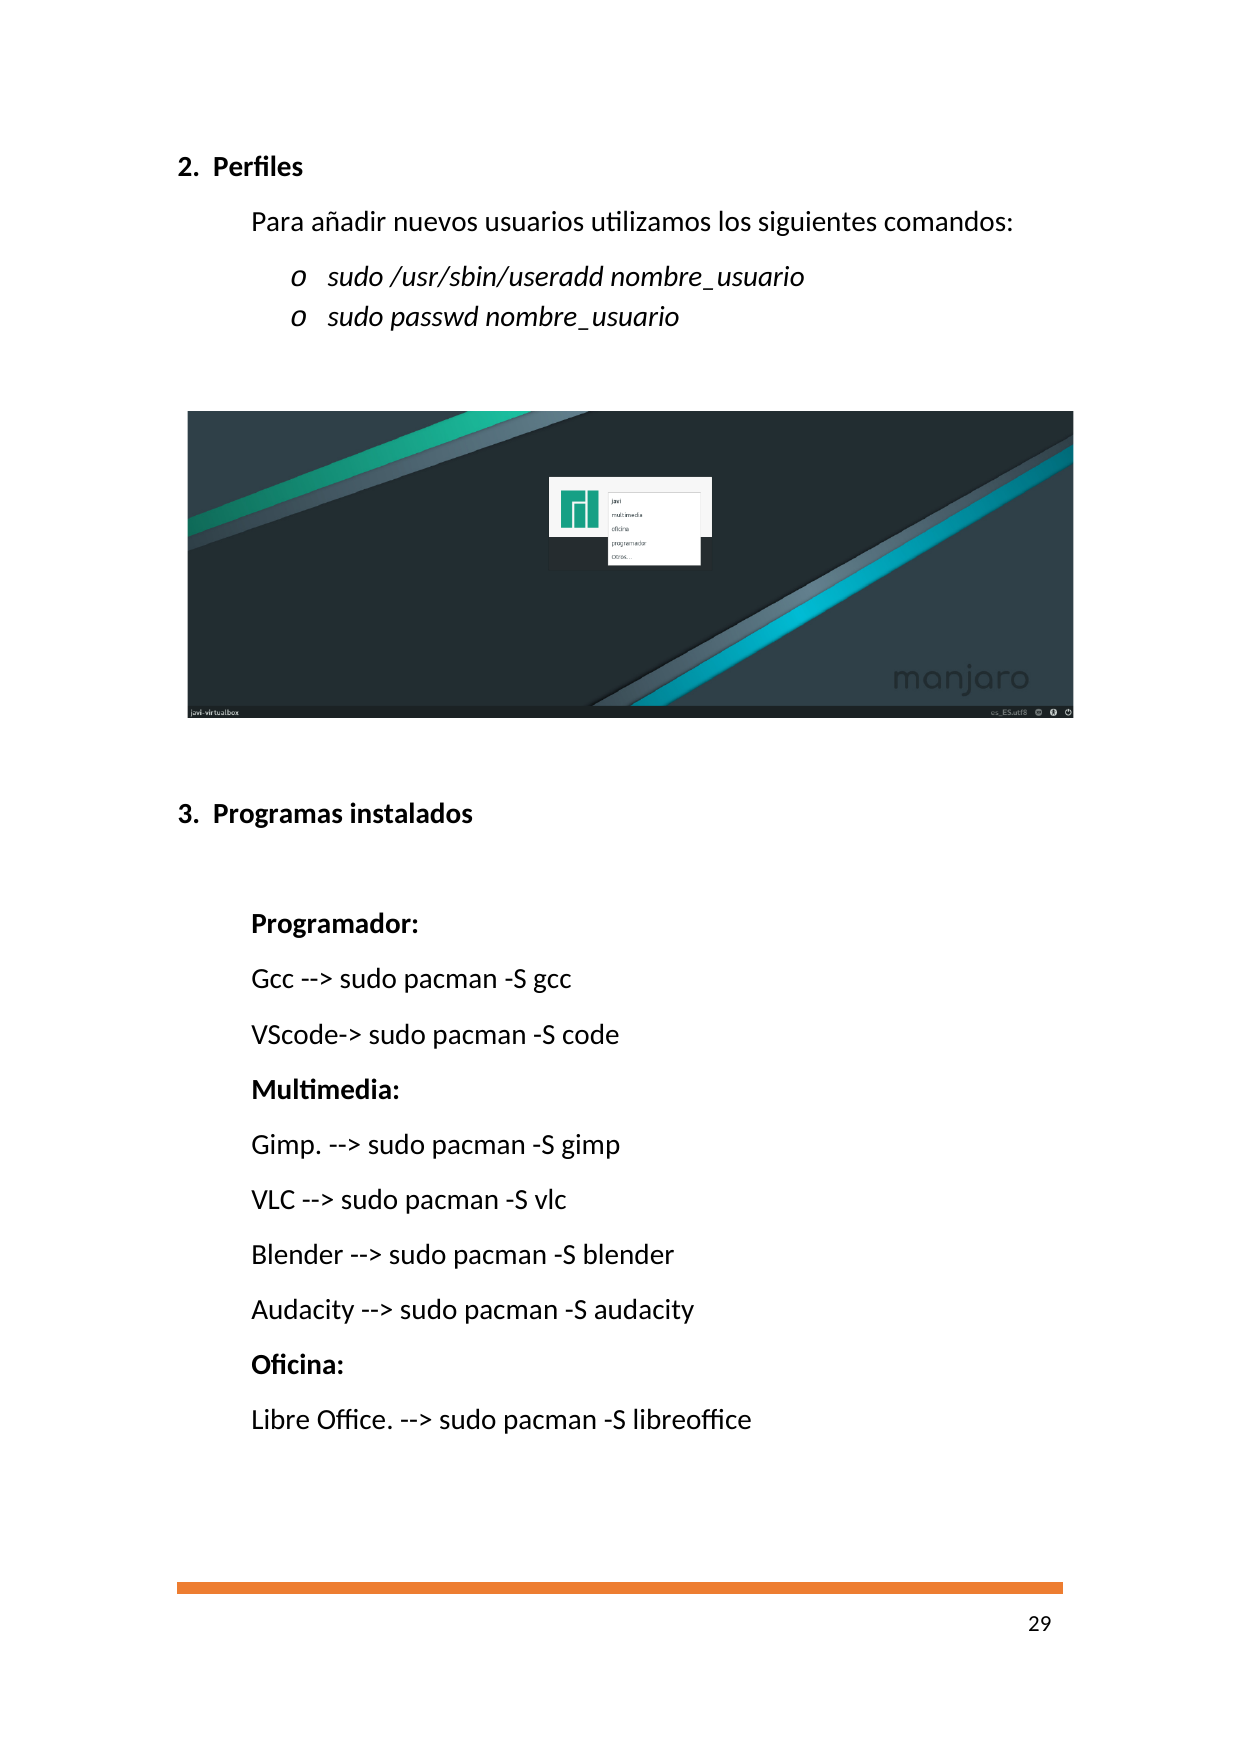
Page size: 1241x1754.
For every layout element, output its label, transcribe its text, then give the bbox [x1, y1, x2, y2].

text Blender --> sudo pacman -S blender [177, 1236, 1063, 1272]
text Gimp. --> sudo pacman -S gimp [177, 1126, 1063, 1162]
text VLC --> sudo pacman -S vlc [177, 1181, 1063, 1217]
picture [187, 411, 1074, 718]
text Gcc --> sudo pacman -S gcc [251, 961, 1063, 996]
text Multimedia: [177, 1071, 1063, 1106]
text Programador: [251, 906, 1063, 941]
text 2. Perfiles [177, 148, 1063, 183]
text Libre Office. --> sudo pacman -S libreoffice [177, 1401, 1063, 1437]
list sudo passwd nombre_usuario [290, 298, 1063, 335]
text VScode-> sudo pacman -S code [251, 1016, 1063, 1051]
text Oficina: [177, 1346, 1063, 1382]
text 3. Programas instalados [177, 795, 1063, 831]
text Para añadir nuevos usuarios utilizamos los siguientes comandos: [251, 203, 1063, 238]
text Audacity --> sudo pacman -S audacity [177, 1291, 1063, 1327]
list sudo /usr/sbin/useradd nombre_usuario [290, 258, 1063, 295]
